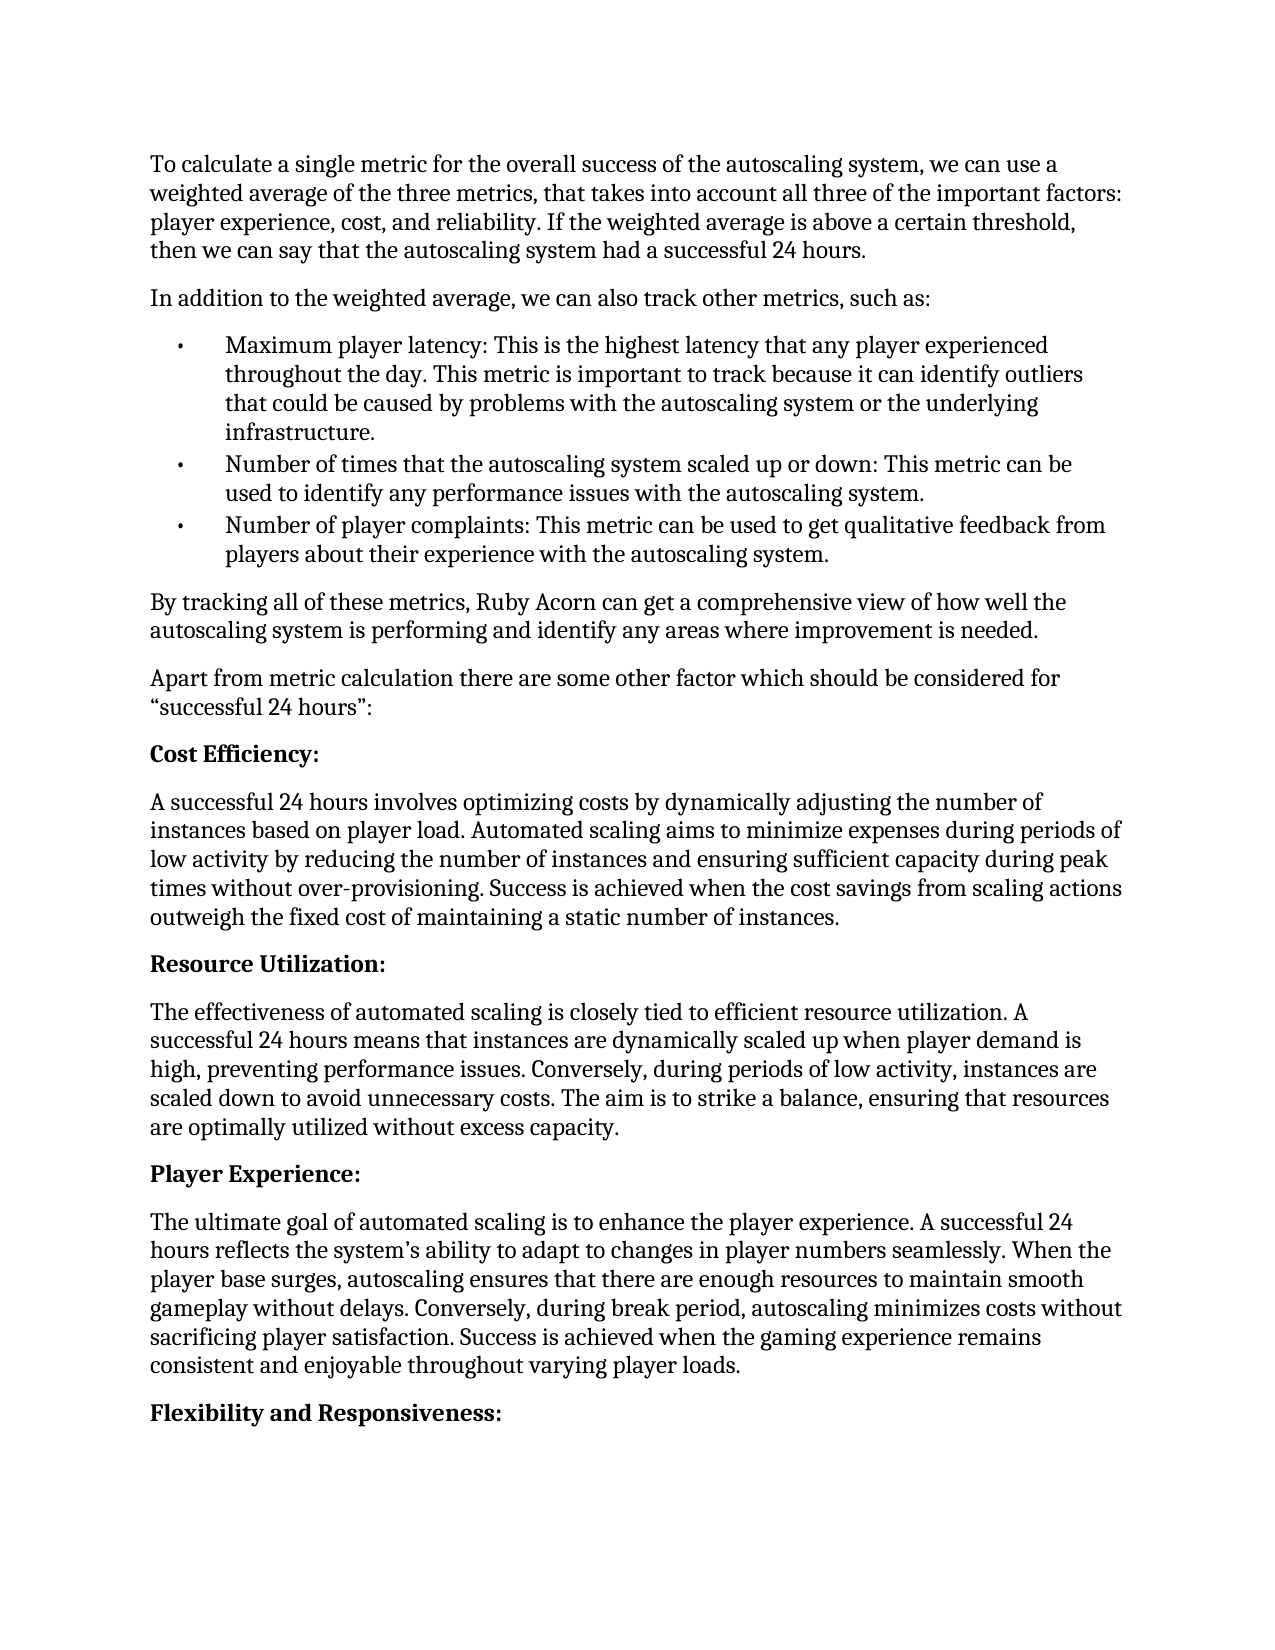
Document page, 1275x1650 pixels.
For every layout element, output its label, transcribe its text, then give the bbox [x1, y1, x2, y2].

text A successful 24 hours involves optimizing costs by dynamically adjusting the number of instances based on player load. Automated scaling aims to minimize expenses during periods of low activity by reducing the number of instances and ensuring sufficient capacity during peak times without over-provisioning. Success is achieved when the cost savings from scaling actions outweigh the fixed cost of maintaining a static number of instances. [150, 787, 1125, 931]
list Number of player complaints: This metric can be used to get qualitative feedback from players about their experience with the autoscaling system. [175, 511, 1125, 569]
text The ultimate goal of automated scaling is to enhance the player experience. A successful 24 hours reflects the system’s ability to adapt to changes in player numbers seamlessly. When the player base surges, autoscaling ensures that there are enough resources to maintain smooth gameplay without delays. Conversely, during break period, autoscaling minimizes costs without sacrificing player satisfaction. Success is achieved when the gaming experience remains consistent and enjoyable throughout varying player loads. [150, 1207, 1125, 1380]
text Apart from metric calculation there are some other factor which should be considered for “successful 24 hours”: [150, 664, 1125, 721]
list Maximum player latency: This is the highest latency that any player experienced throughout the day. This metric is important to track because it can identify outliers that could be caused by problems with the autoscaling system or the underlying infrastructure. [175, 331, 1125, 446]
text To calculate a single metric for the overall success of the autoscaling system, we can use a weighted average of the three metrics, that takes into account all three of the important factors: player experience, cost, and reliability. If the weighted average is above a certain threshold, then we can say that the autoscaling system had a successful 24 hours. [150, 150, 1125, 265]
text In addition to the weighted average, we can also track other metrics, such as: [150, 284, 1125, 312]
text Cost Efficiency: [150, 740, 1125, 769]
text By tracking all of these metrics, Ruby Acorn can get a comprehensive view of how well the autoscaling system is performing and identify any areas where improvement is needed. [150, 587, 1125, 645]
text Flexibility and Responsiveness: [150, 1399, 1125, 1427]
list Number of times that the autoscaling system scaled up or down: This metric can be used to identify any performance issues with the autoscaling system. [175, 450, 1125, 507]
text Player Experience: [150, 1160, 1125, 1189]
text The effectiveness of automated scaling is closely tied to efficient resource utilization. A successful 24 hours means that instances are dynamically scaled up when player demand is high, preventing performance issues. Conversely, during periods of low activity, instances are scaled down to avoid unnecessary costs. The aim is to strike a balance, ensuring that resources are optimally utilized without excess capacity. [150, 997, 1125, 1141]
text Resource Utilization: [150, 950, 1125, 979]
